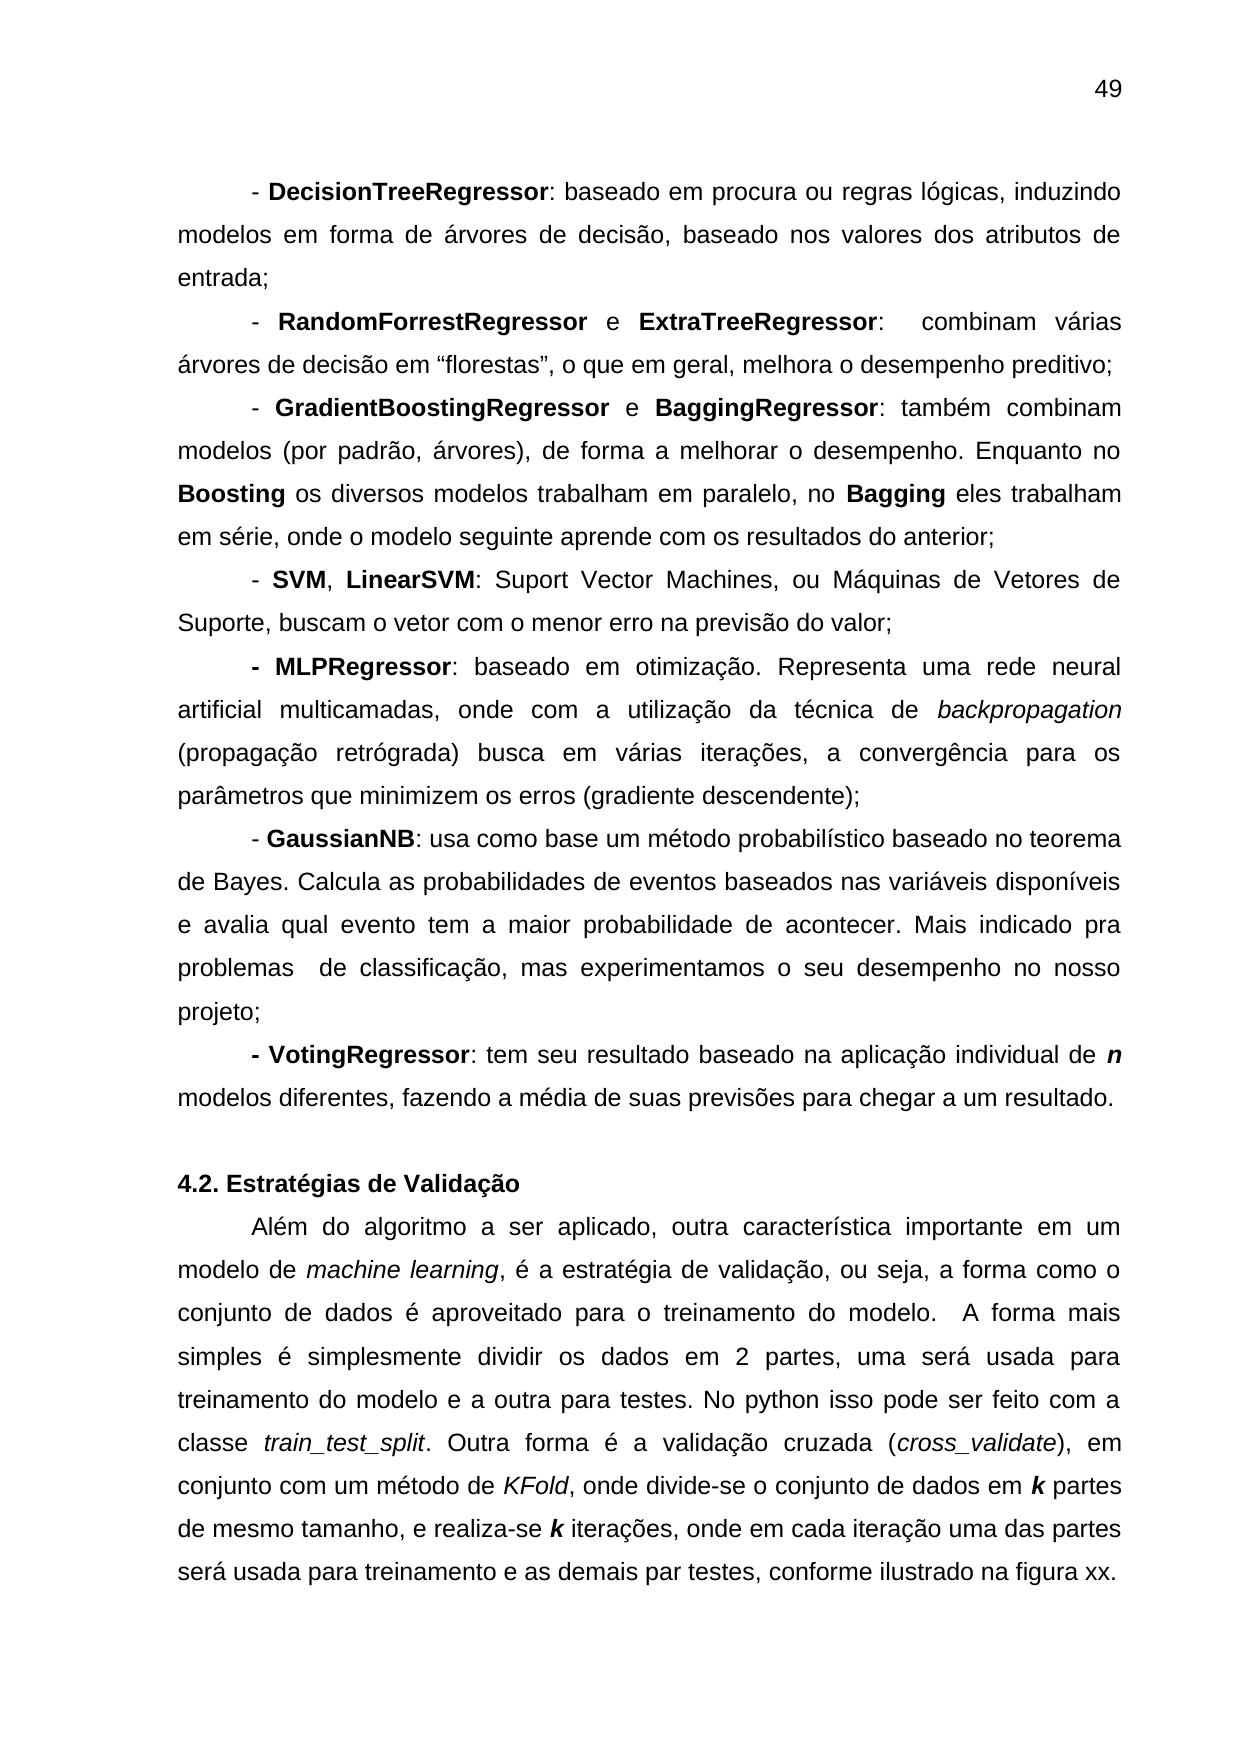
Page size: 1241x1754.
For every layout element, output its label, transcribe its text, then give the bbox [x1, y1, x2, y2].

text - MLPRegressor: baseado em otimização. Representa uma rede neural artificial multicamadas, onde com a utilização da técnica de backpropagation (propagação retrógrada) busca em várias iterações, a convergência para os parâmetros que minimizem os erros (gradiente descendente); [177, 652, 1122, 810]
text - GaussianNB: usa como base um método probabilístico baseado no teorema de Bayes. Calcula as probabilidades de eventos baseados nas variáveis disponíveis e avalia qual evento tem a maior probabilidade de acontecer. Mais indicado pra problemas de classificação, mas experimentamos o seu desempenho no nosso projeto; [177, 824, 1122, 1025]
subtitle 4.2. Estratégias de Validação [177, 1169, 1122, 1198]
text - GradientBoostingRegressor e BaggingRegressor: também combinam modelos (por padrão, árvores), de forma a melhorar o desempenho. Enquanto no Boosting os diversos modelos trabalham em paralelo, no Bagging eles trabalham em série, onde o modelo seguinte aprende com os resultados do anterior; [177, 393, 1122, 551]
text - VotingRegressor: tem seu resultado baseado na aplicação individual de n modelos diferentes, fazendo a média de suas previsões para chegar a um resultado. [177, 1040, 1122, 1112]
text - DecisionTreeRegressor: baseado em procura ou regras lógicas, induzindo modelos em forma de árvores de decisão, baseado nos valores dos atributos de entrada; [177, 177, 1122, 292]
text - SVM, LinearSVM: Suport Vector Machines, ou Máquinas de Vetores de Suporte, buscam o vetor com o menor erro na previsão do valor; [177, 565, 1122, 637]
text Além do algoritmo a ser aplicado, outra característica importante em um modelo de machine learning, é a estratégia de validação, ou seja, a forma como o conjunto de dados é aproveitado para o treinamento do modelo. A forma mais simples é simplesmente dividir os dados em 2 partes, uma será usada para treinamento do modelo e a outra para testes. No python isso pode ser feito com a classe train_test_split. Outra forma é a validação cruzada (cross_validate), em conjunto com um método de KFold, onde divide-se o conjunto de dados em k partes de mesmo tamanho, e realiza-se k iterações, onde em cada iteração uma das partes será usada para treinamento e as demais par testes, conforme ilustrado na figura xx. [177, 1212, 1122, 1586]
text - RandomForrestRegressor e ExtraTreeRegressor: combinam várias árvores de decisão em “florestas”, o que em geral, melhora o desempenho preditivo; [177, 307, 1122, 378]
